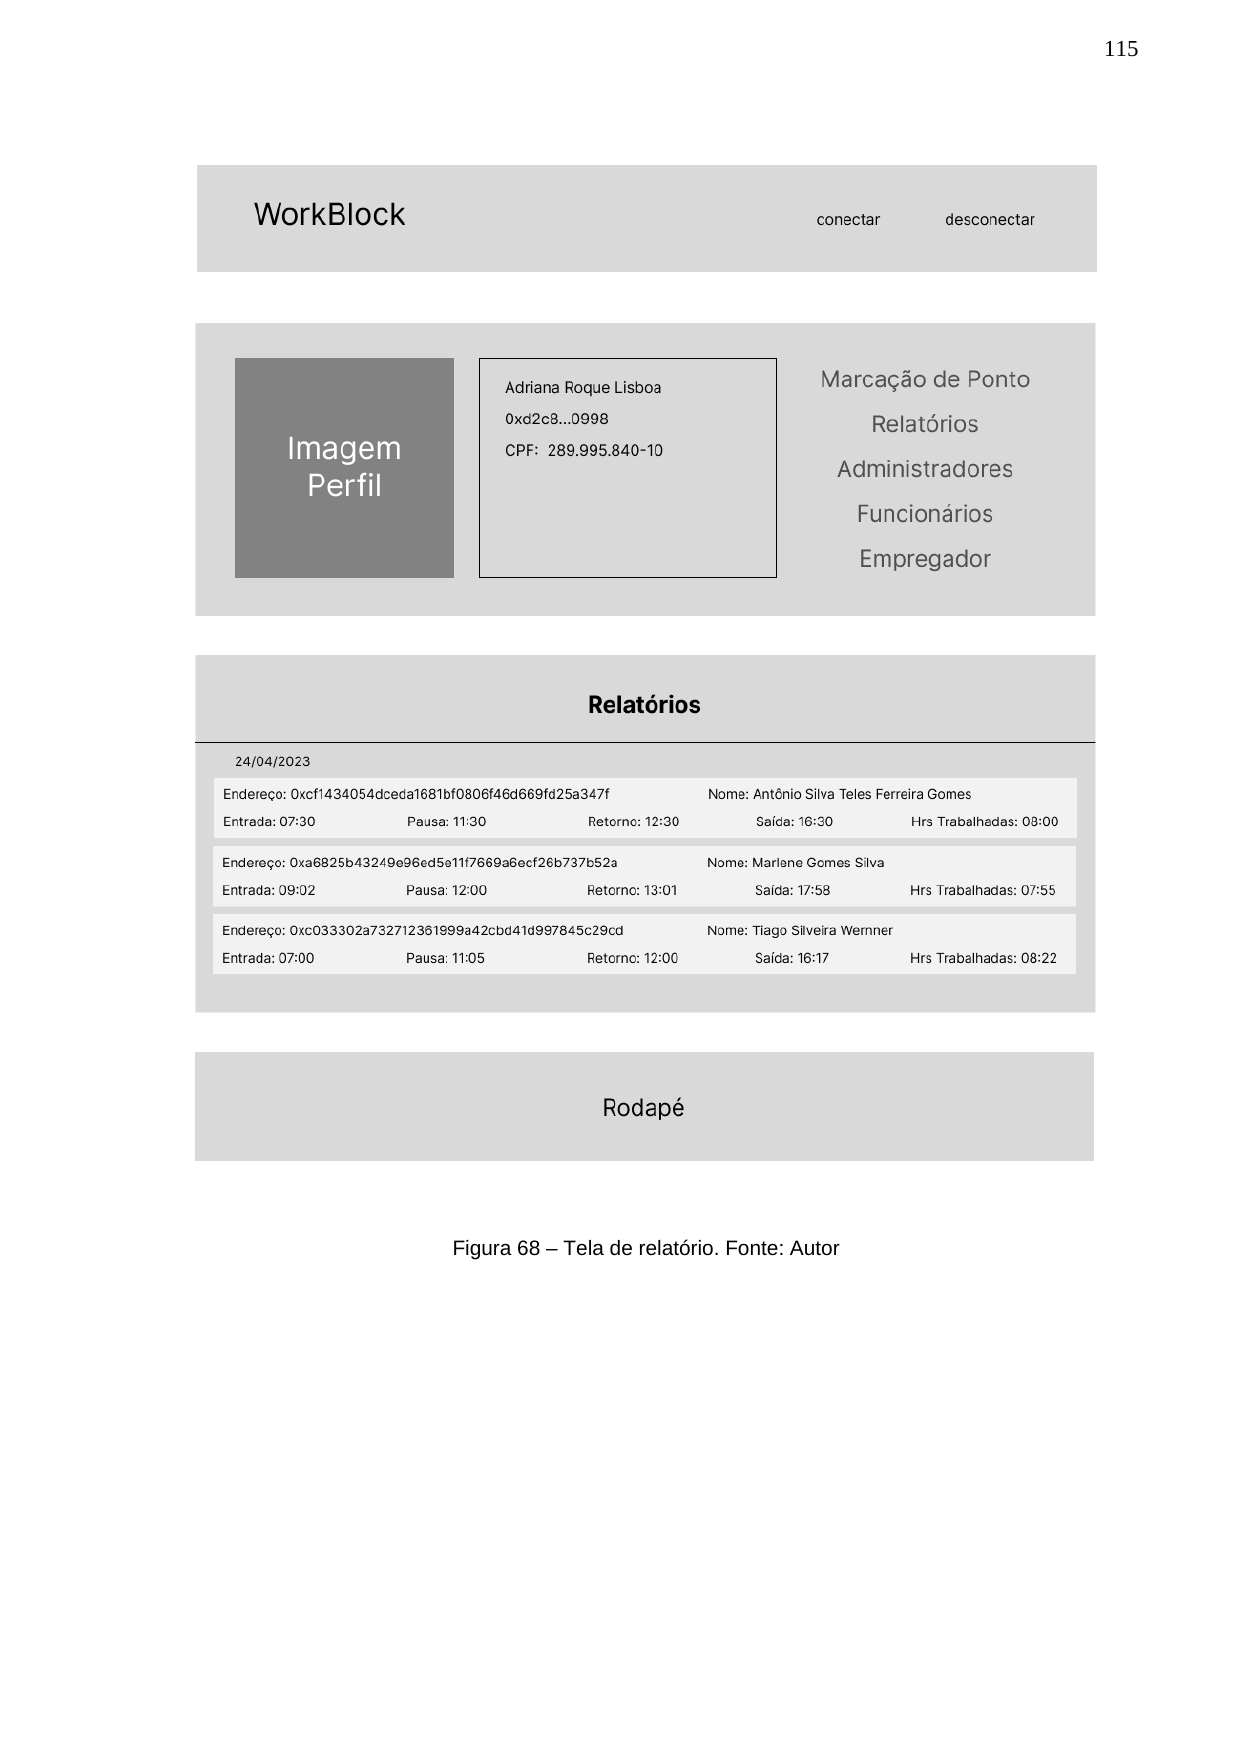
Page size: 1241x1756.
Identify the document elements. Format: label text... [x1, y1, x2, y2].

picture [154, 123, 1137, 1203]
text Figura 68 – Tela de relatório. Fonte: Autor [154, 1235, 1138, 1259]
